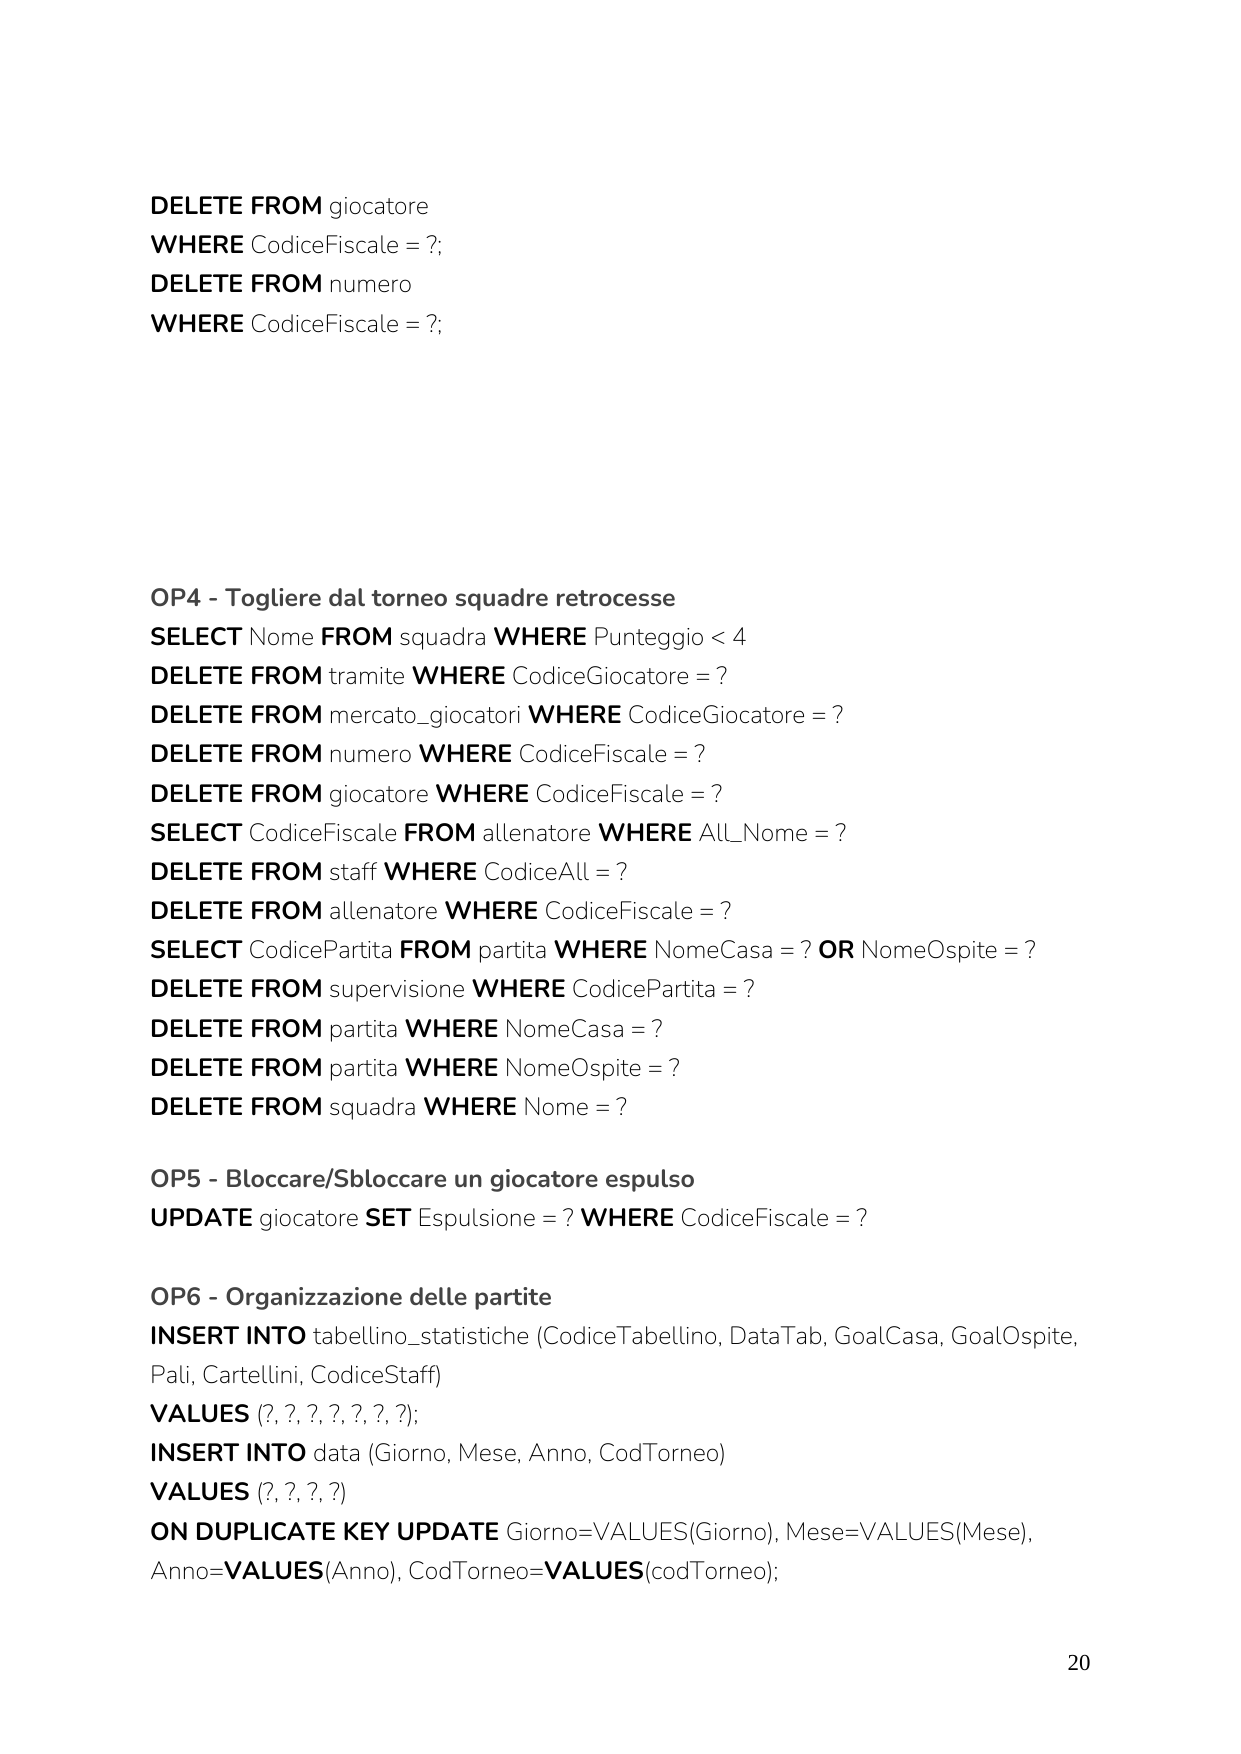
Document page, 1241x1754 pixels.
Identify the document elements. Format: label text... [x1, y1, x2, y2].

text DELETE FROM mercato_giocatori WHERE CodiceGiocatore = ? [150, 698, 1090, 732]
text WHERE CodiceFiscale = ?; [150, 307, 1090, 341]
text SELECT CodicePartita FROM partita WHERE NomeCasa = ? OR NomeOspite = ? [150, 933, 1090, 967]
text VALUES (?, ?, ?, ?) [150, 1476, 1090, 1509]
text UPDATE giocatore SET Espulsione = ? WHERE CodiceFiscale = ? [150, 1201, 1090, 1235]
text DELETE FROM supervisione WHERE CodicePartita = ? [150, 972, 1090, 1007]
text DELETE FROM giocatore WHERE CodiceFiscale = ? [150, 777, 1090, 811]
text DELETE FROM staff WHERE CodiceAll = ? [150, 855, 1090, 889]
text DELETE FROM squadra WHERE Nome = ? [150, 1090, 1090, 1124]
text DELETE FROM allenatore WHERE CodiceFiscale = ? [150, 894, 1090, 928]
text OP5 - Bloccare/Sbloccare un giocatore espulso [150, 1162, 1090, 1196]
text OP4 - Togliere dal torneo squadre retrocesse [150, 581, 1090, 615]
text DELETE FROM numero WHERE CodiceFiscale = ? [150, 737, 1090, 772]
text WHERE CodiceFiscale = ?; [150, 228, 1090, 262]
text INSERT INTO tabellino_statistiche (CodiceTabellino, DataTab, GoalCasa, GoalOspite, Pali, Cartellini, CodiceStaff) [150, 1319, 1090, 1392]
text SELECT Nome FROM squadra WHERE Punteggio < 4 [150, 620, 1090, 654]
text DELETE FROM partita WHERE NomeOspite = ? [150, 1051, 1090, 1085]
text DELETE FROM numero [150, 267, 1090, 302]
text DELETE FROM tramite WHERE CodiceGiocatore = ? [150, 659, 1090, 693]
text ON DUPLICATE KEY UPDATE Giorno=VALUES(Giorno), Mese=VALUES(Mese), Anno=VALUES(Anno), CodTorneo=VALUES(codTorneo); [150, 1515, 1090, 1588]
text DELETE FROM partita WHERE NomeCasa = ? [150, 1012, 1090, 1046]
text ​​INSERT INTO data (Giorno, Mese, Anno, CodTorneo) [150, 1436, 1090, 1470]
text DELETE FROM giocatore [150, 189, 1090, 223]
text OP6 - Organizzazione delle partite [150, 1280, 1090, 1314]
text SELECT CodiceFiscale FROM allenatore WHERE All_Nome = ? [150, 816, 1090, 850]
text VALUES (?, ?, ?, ?, ?, ?, ?); [150, 1397, 1090, 1431]
